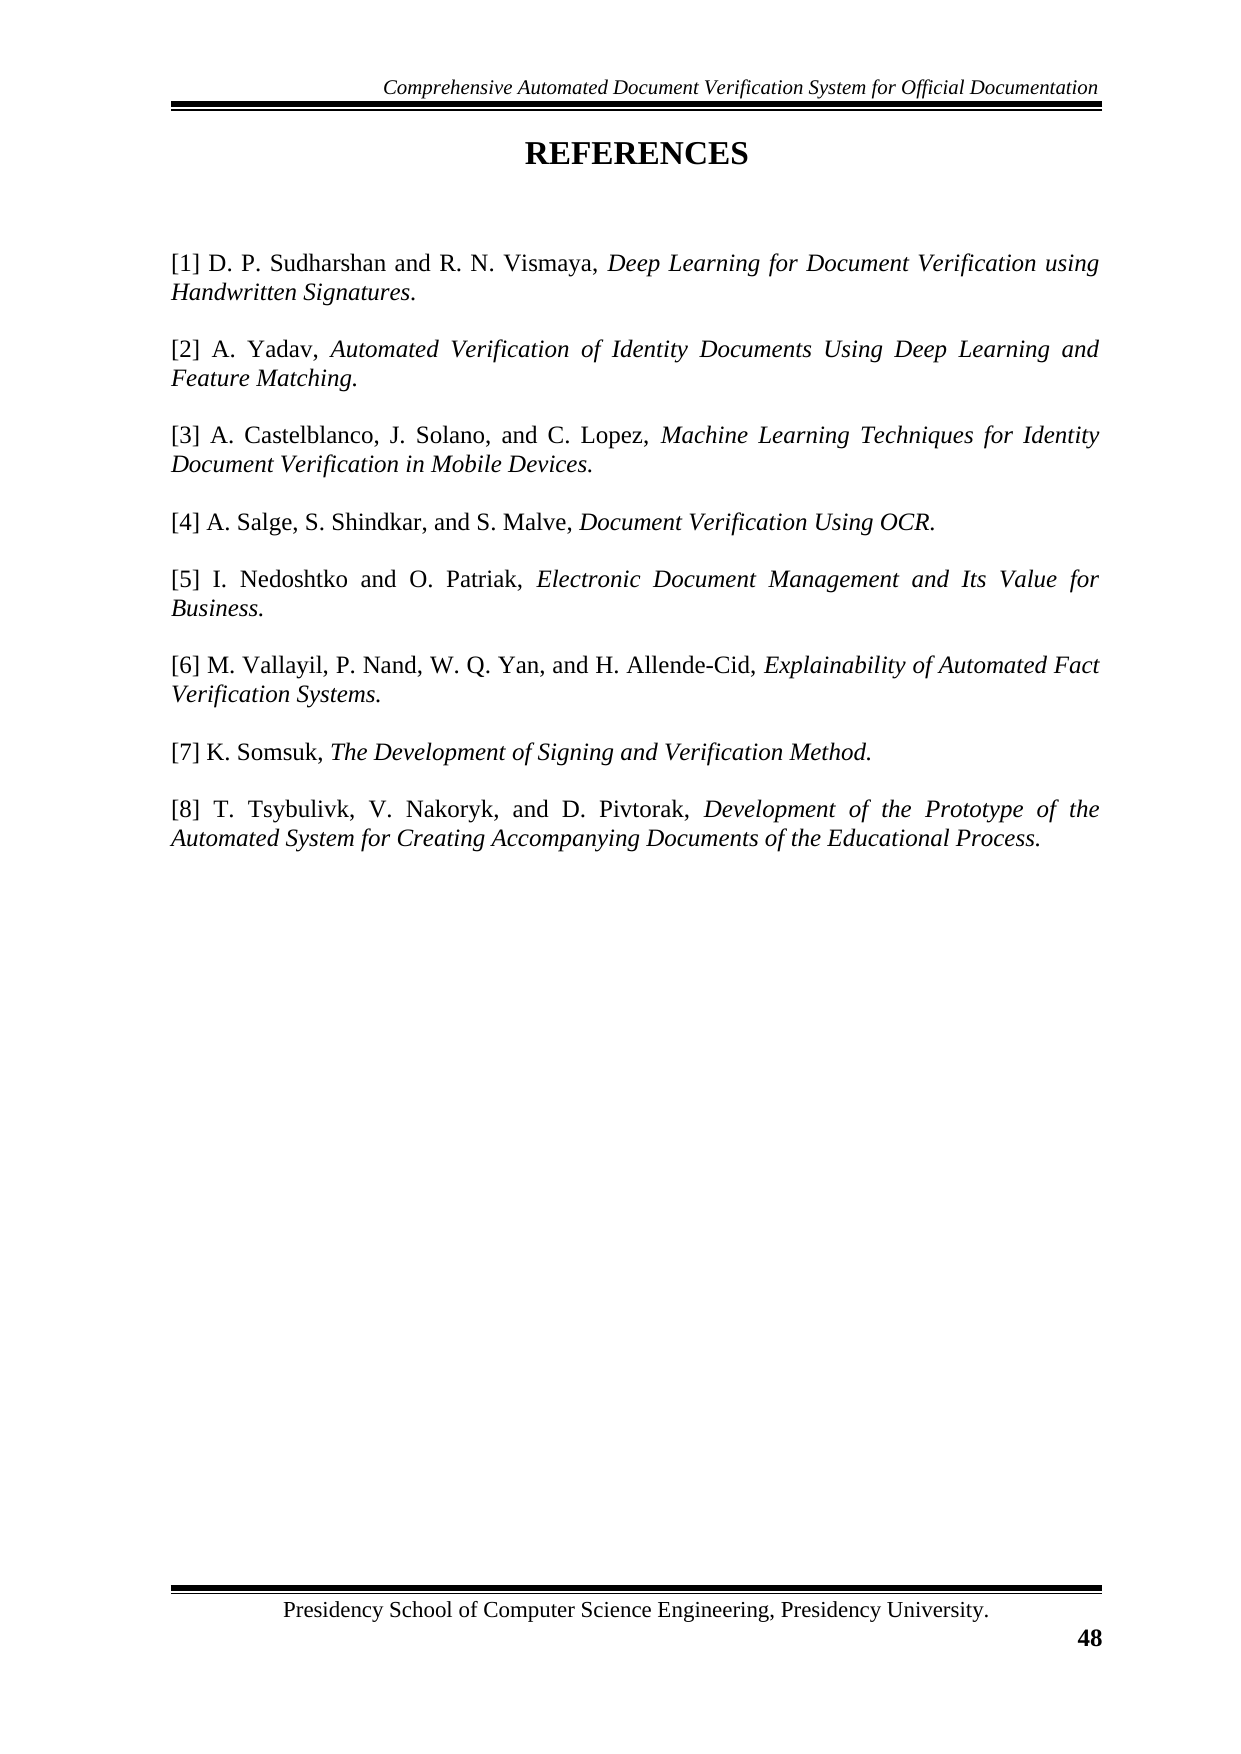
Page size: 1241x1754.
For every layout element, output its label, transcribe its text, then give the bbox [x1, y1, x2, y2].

text [3] A. Castelblanco, J. Solano, and C. Lopez, Machine Learning Techniques for Identity Document Verification in Mobile Devices. [171, 392, 1102, 478]
text [6] M. Vallayil, P. Nand, W. Q. Yan, and H. Allende-Cid, Explainability of Automated Fact Verification Systems. [171, 622, 1102, 708]
text REFERENCES [171, 133, 1102, 171]
text [7] K. Somsuk, The Development of Signing and Verification Method. [171, 708, 1102, 765]
text [8] T. Tsybulivk, V. Nakoryk, and D. Pivtorak, Development of the Prototype of the Automated System for Creating Accompanying Documents of the Educational Process. [171, 765, 1102, 852]
text [2] A. Yadav, Automated Verification of Identity Documents Using Deep Learning and Feature Matching. [171, 305, 1102, 392]
text [4] A. Salge, S. Shindkar, and S. Malve, Document Verification Using OCR. [171, 478, 1102, 535]
text [1] D. P. Sudharshan and R. N. Vismaya, Deep Learning for Document Verification using Handwritten Signatures. [171, 248, 1102, 305]
text [5] I. Nedoshtko and O. Patriak, Electronic Document Management and Its Value for Business. [171, 535, 1102, 622]
